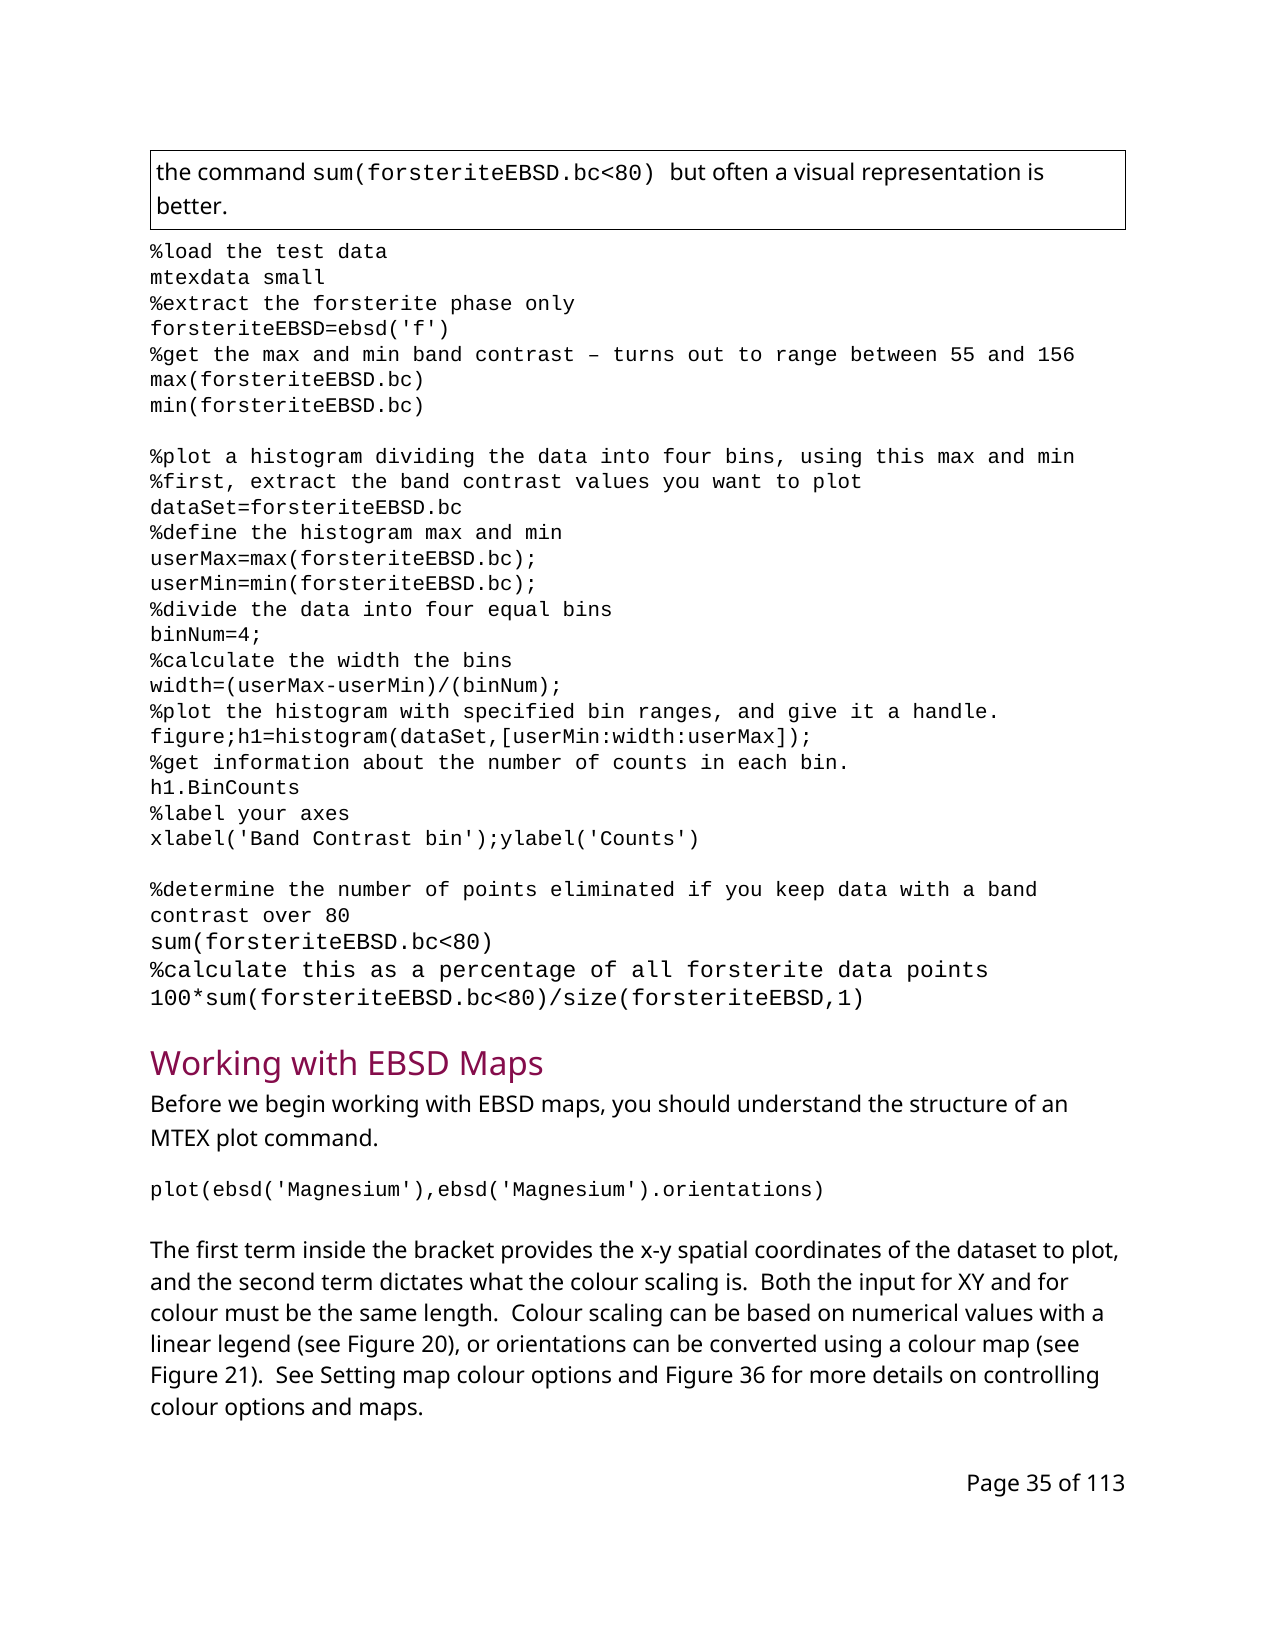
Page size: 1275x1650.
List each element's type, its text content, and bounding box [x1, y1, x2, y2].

text %get information about the number of counts in each bin. [150, 752, 1125, 776]
text userMin=min(forsteriteEBSD.bc); [150, 573, 1125, 597]
text %determine the number of points eliminated if you keep data with a band contrast over 80 [150, 879, 1125, 929]
text userMax=max(forsteriteEBSD.bc); [150, 548, 1125, 571]
subtitle Working with EBSD Maps [150, 1039, 1125, 1085]
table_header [151, 151, 1125, 229]
text %define the histogram max and min [150, 522, 1125, 546]
text %label your axes [150, 803, 1125, 827]
text %plot the histogram with specified bin ranges, and give it a handle. [150, 701, 1125, 724]
text width=(userMax-userMin)/(binNum); [150, 675, 1125, 699]
text %get the max and min band contrast – turns out to range between 55 and 156 [150, 343, 1125, 367]
text min(forsteriteEBSD.bc) [150, 394, 1125, 418]
text %calculate this as a percentage of all forsterite data points [150, 958, 1125, 984]
text %extract the forsterite phase only [150, 292, 1125, 316]
text h1.BinCounts [150, 777, 1125, 801]
text forsteriteEBSD=ebsd('f') [150, 318, 1125, 342]
text %first, extract the band contrast values you want to plot [150, 471, 1125, 495]
text plot(ebsd('Magnesium'),ebsd('Magnesium').orientations) [150, 1179, 1125, 1203]
text mtexdata small [150, 267, 1125, 291]
text xlabel('Band Contrast bin');ylabel('Counts') [150, 828, 1125, 852]
text sum(forsteriteEBSD.bc<80) [150, 931, 1125, 956]
text %calculate the width the bins [150, 650, 1125, 673]
text %divide the data into four equal bins [150, 599, 1125, 622]
text %load the test data [150, 241, 1125, 265]
text Before we begin working with EBSD maps, you should understand the structure of an MTEX plot command. [150, 1088, 1125, 1153]
text binNum=4; [150, 624, 1125, 648]
text 100*sum(forsteriteEBSD.bc<80)/size(forsteriteEBSD,1) [150, 986, 1125, 1012]
text dataSet=forsteriteEBSD.bc [150, 497, 1125, 520]
text %plot a histogram dividing the data into four bins, using this max and min [150, 446, 1125, 469]
text figure;h1=histogram(dataSet,[userMin:width:userMax]); [150, 726, 1125, 750]
text The first term inside the bracket provides the x-y spatial coordinates of the dataset to plot, and the second term dictates what the colour scaling is. Both the input for XY and for colour must be the same length. Colour scaling can be based on numerical values with a linear legend (see Figure 20), or orientations can be converted using a colour map (see Figure 21). See Setting map colour options and Figure 36 for more details on controlling colour options and maps. [150, 1234, 1125, 1422]
text max(forsteriteEBSD.bc) [150, 369, 1125, 393]
